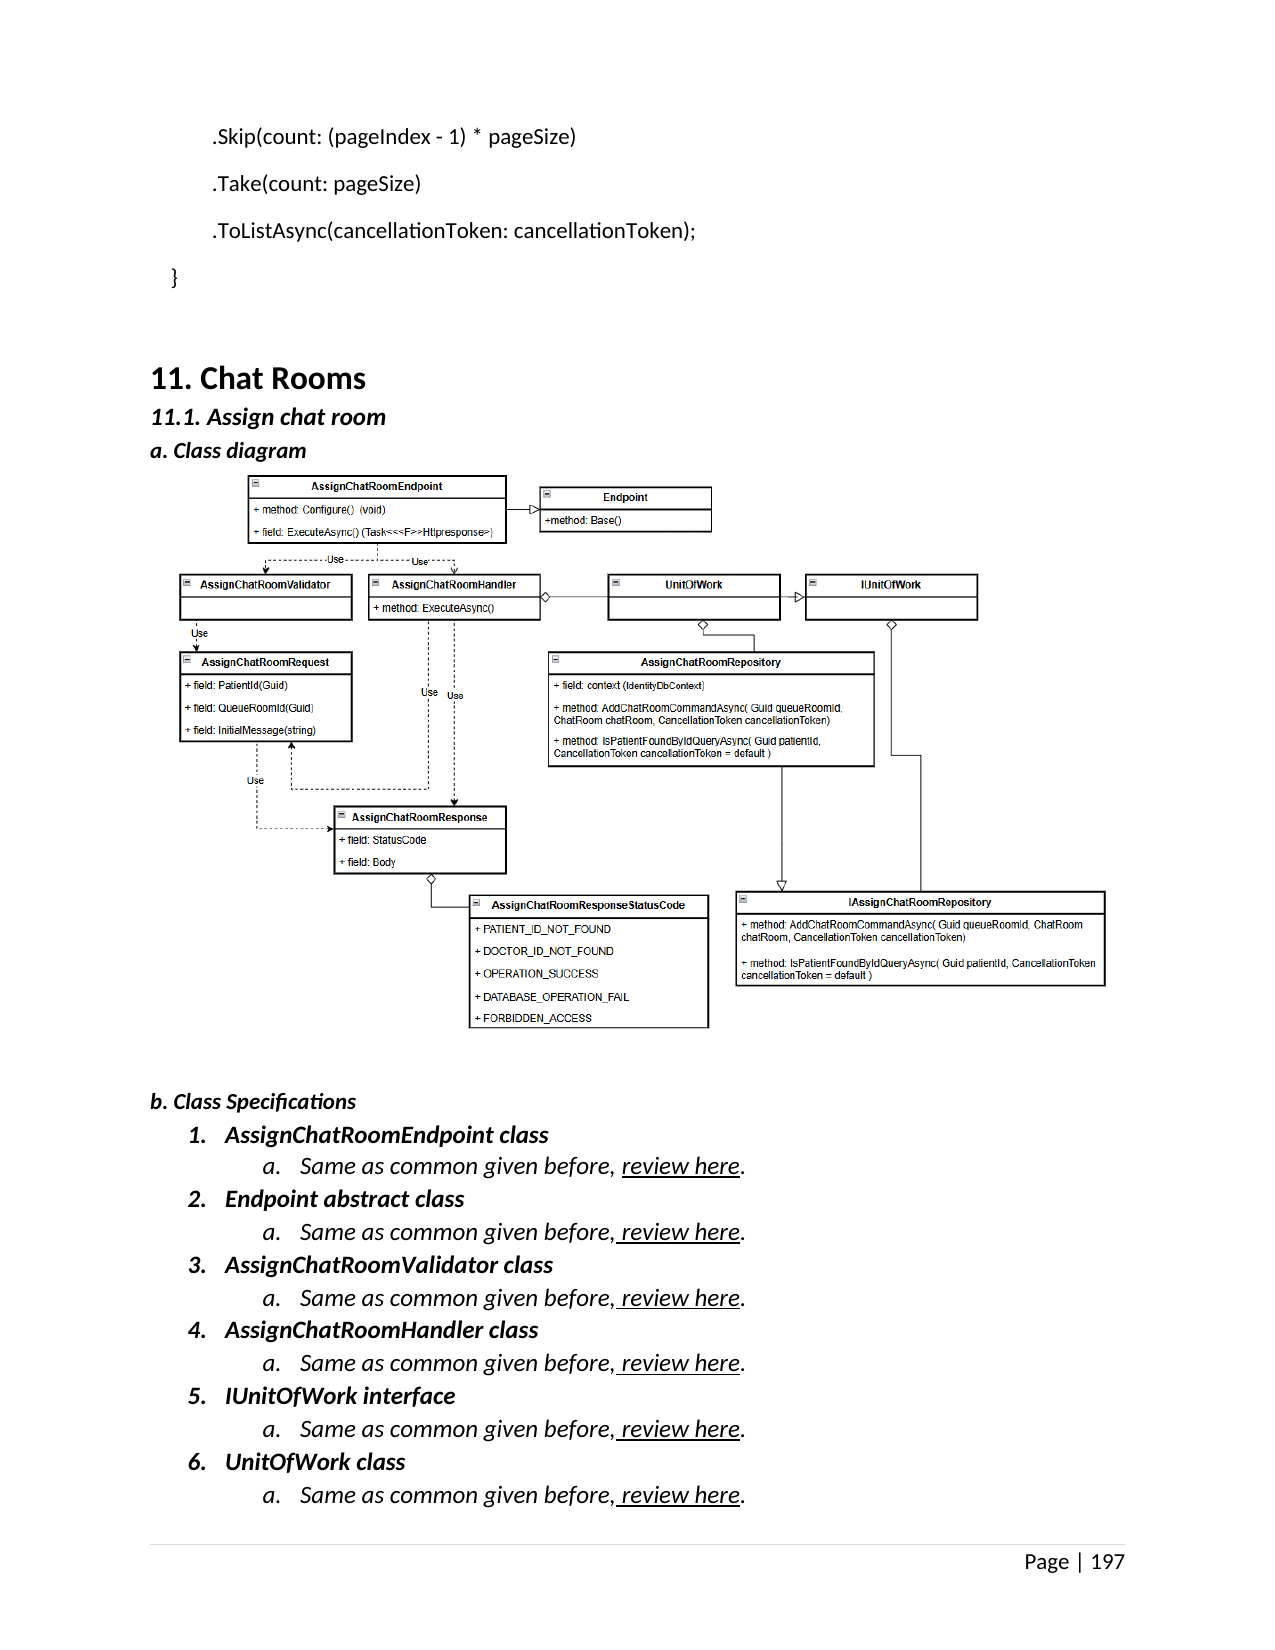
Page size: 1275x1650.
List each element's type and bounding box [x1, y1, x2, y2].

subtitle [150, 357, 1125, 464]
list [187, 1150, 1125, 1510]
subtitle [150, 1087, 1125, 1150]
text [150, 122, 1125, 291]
picture [150, 464, 1125, 1069]
